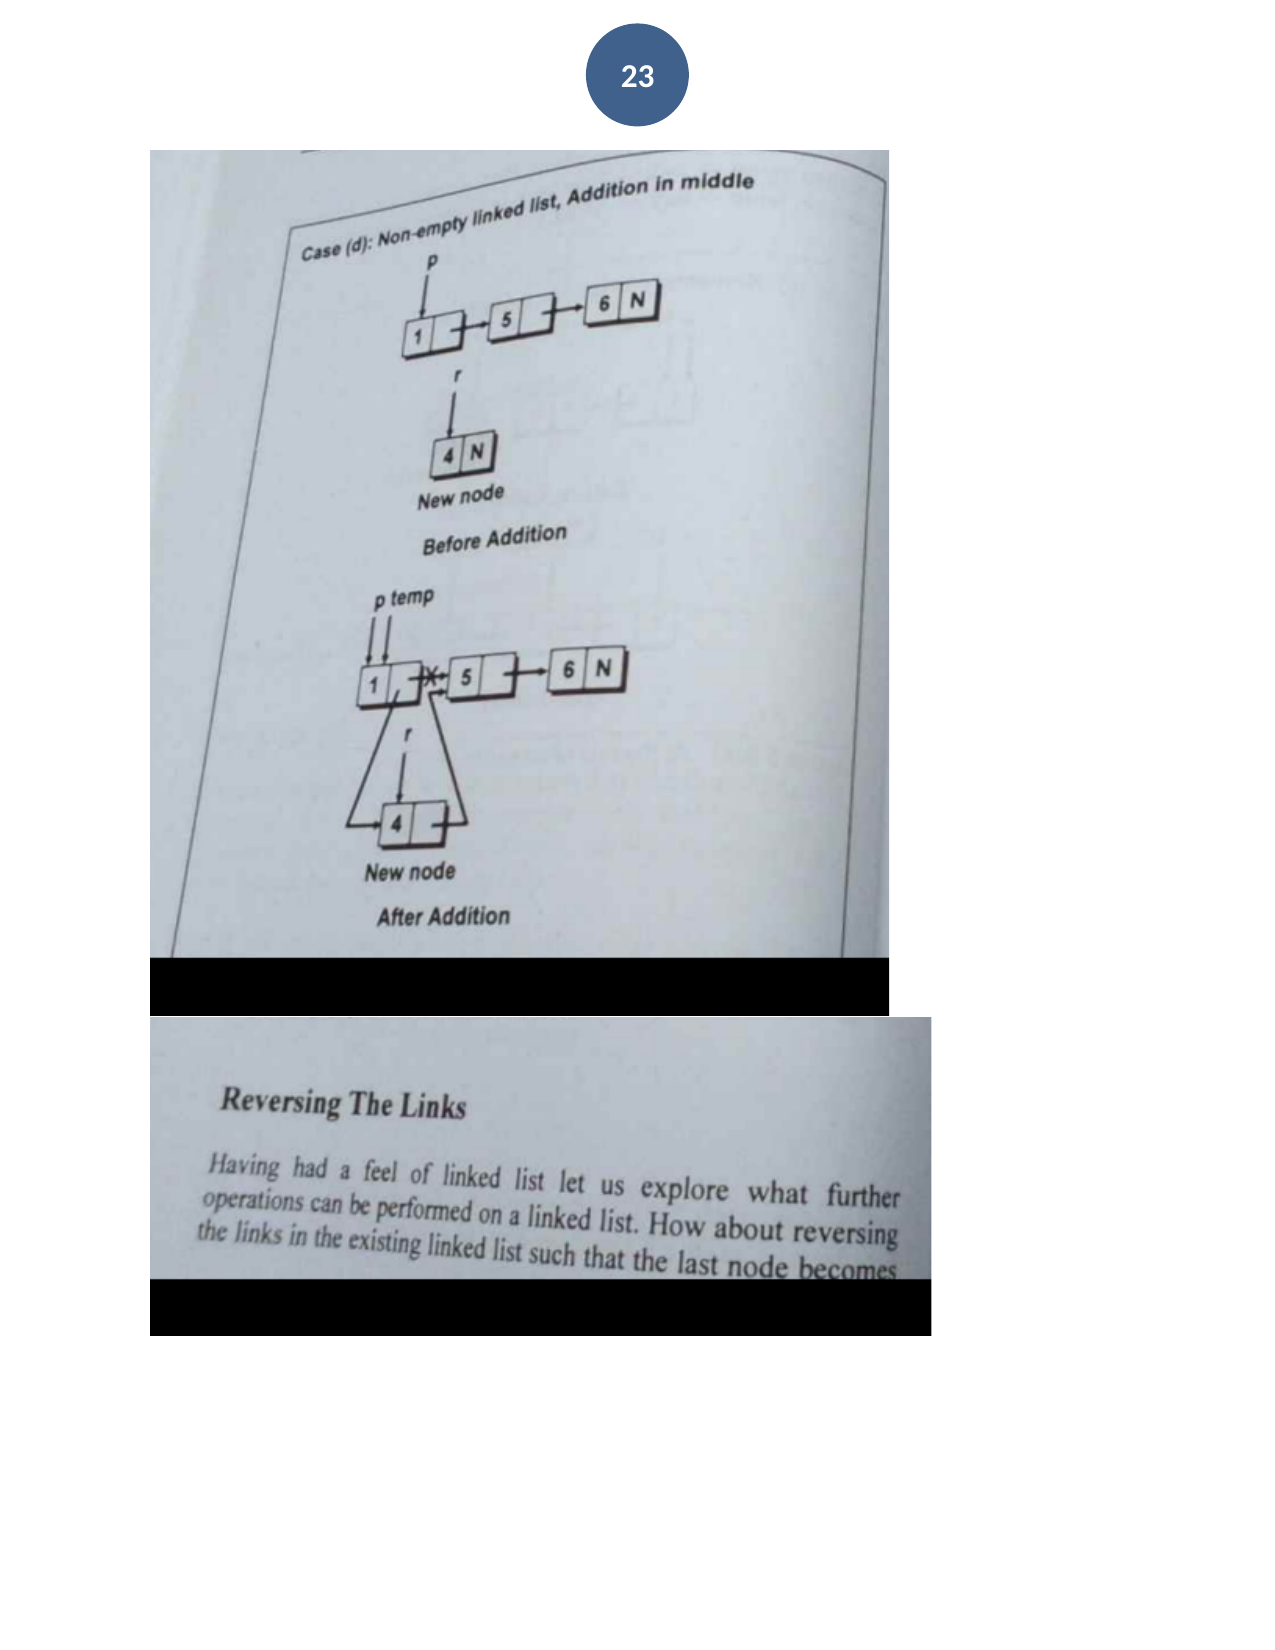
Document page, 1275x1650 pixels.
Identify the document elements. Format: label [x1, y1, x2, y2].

picture [150, 1017, 932, 1336]
picture [150, 150, 890, 1016]
